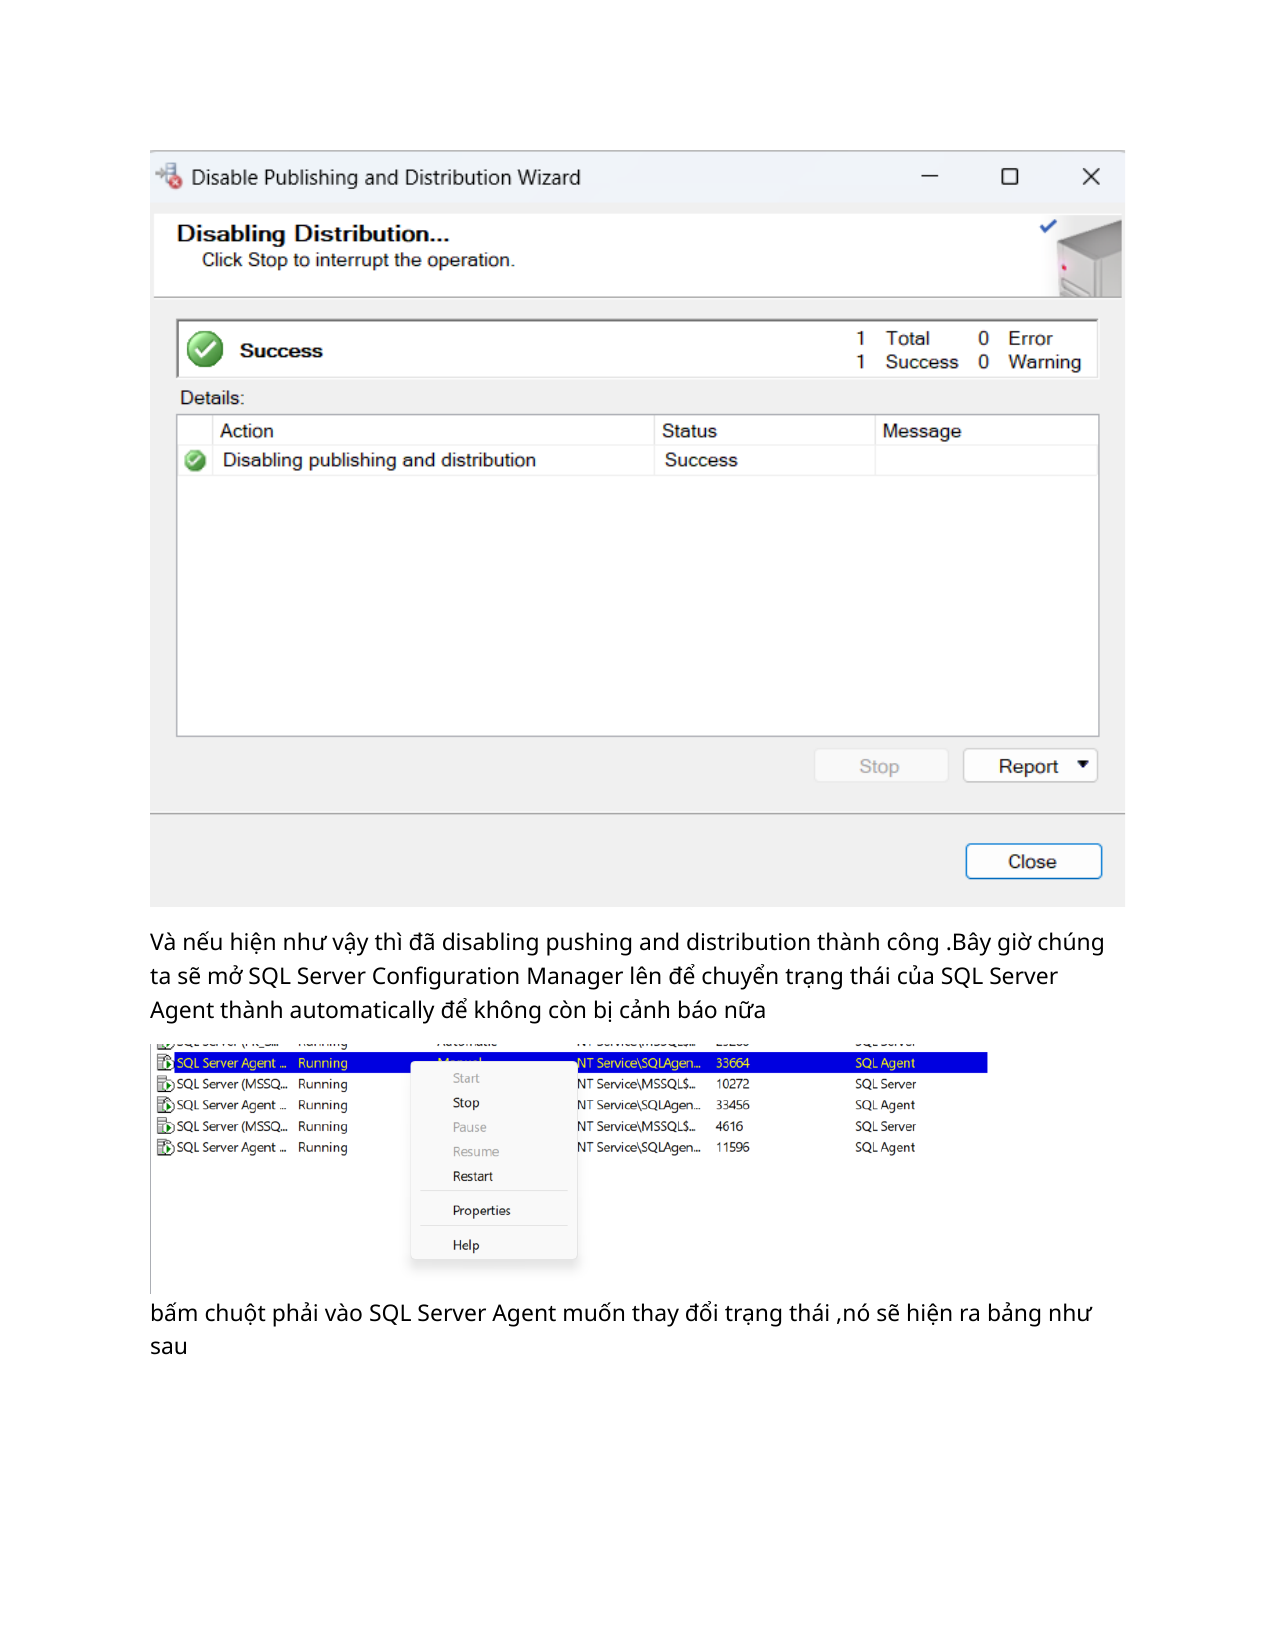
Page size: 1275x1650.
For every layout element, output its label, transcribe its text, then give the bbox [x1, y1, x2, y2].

picture [150, 150, 1125, 907]
text bấm chuột phải vào SQL Server Agent muốn thay đổi trạng thái ,nó sẽ hiện ra bảng như sau [150, 1294, 1125, 1362]
text Và nếu hiện như vậy thì đã disabling pushing and distribution thành công .Bây giờ chúng ta sẽ mở SQL Server Configuration Manager lên để chuyển trạng thái của SQL Server Agent thành automatically để không còn bị cảnh báo nữa [150, 926, 1125, 1025]
picture [150, 1044, 1125, 1294]
